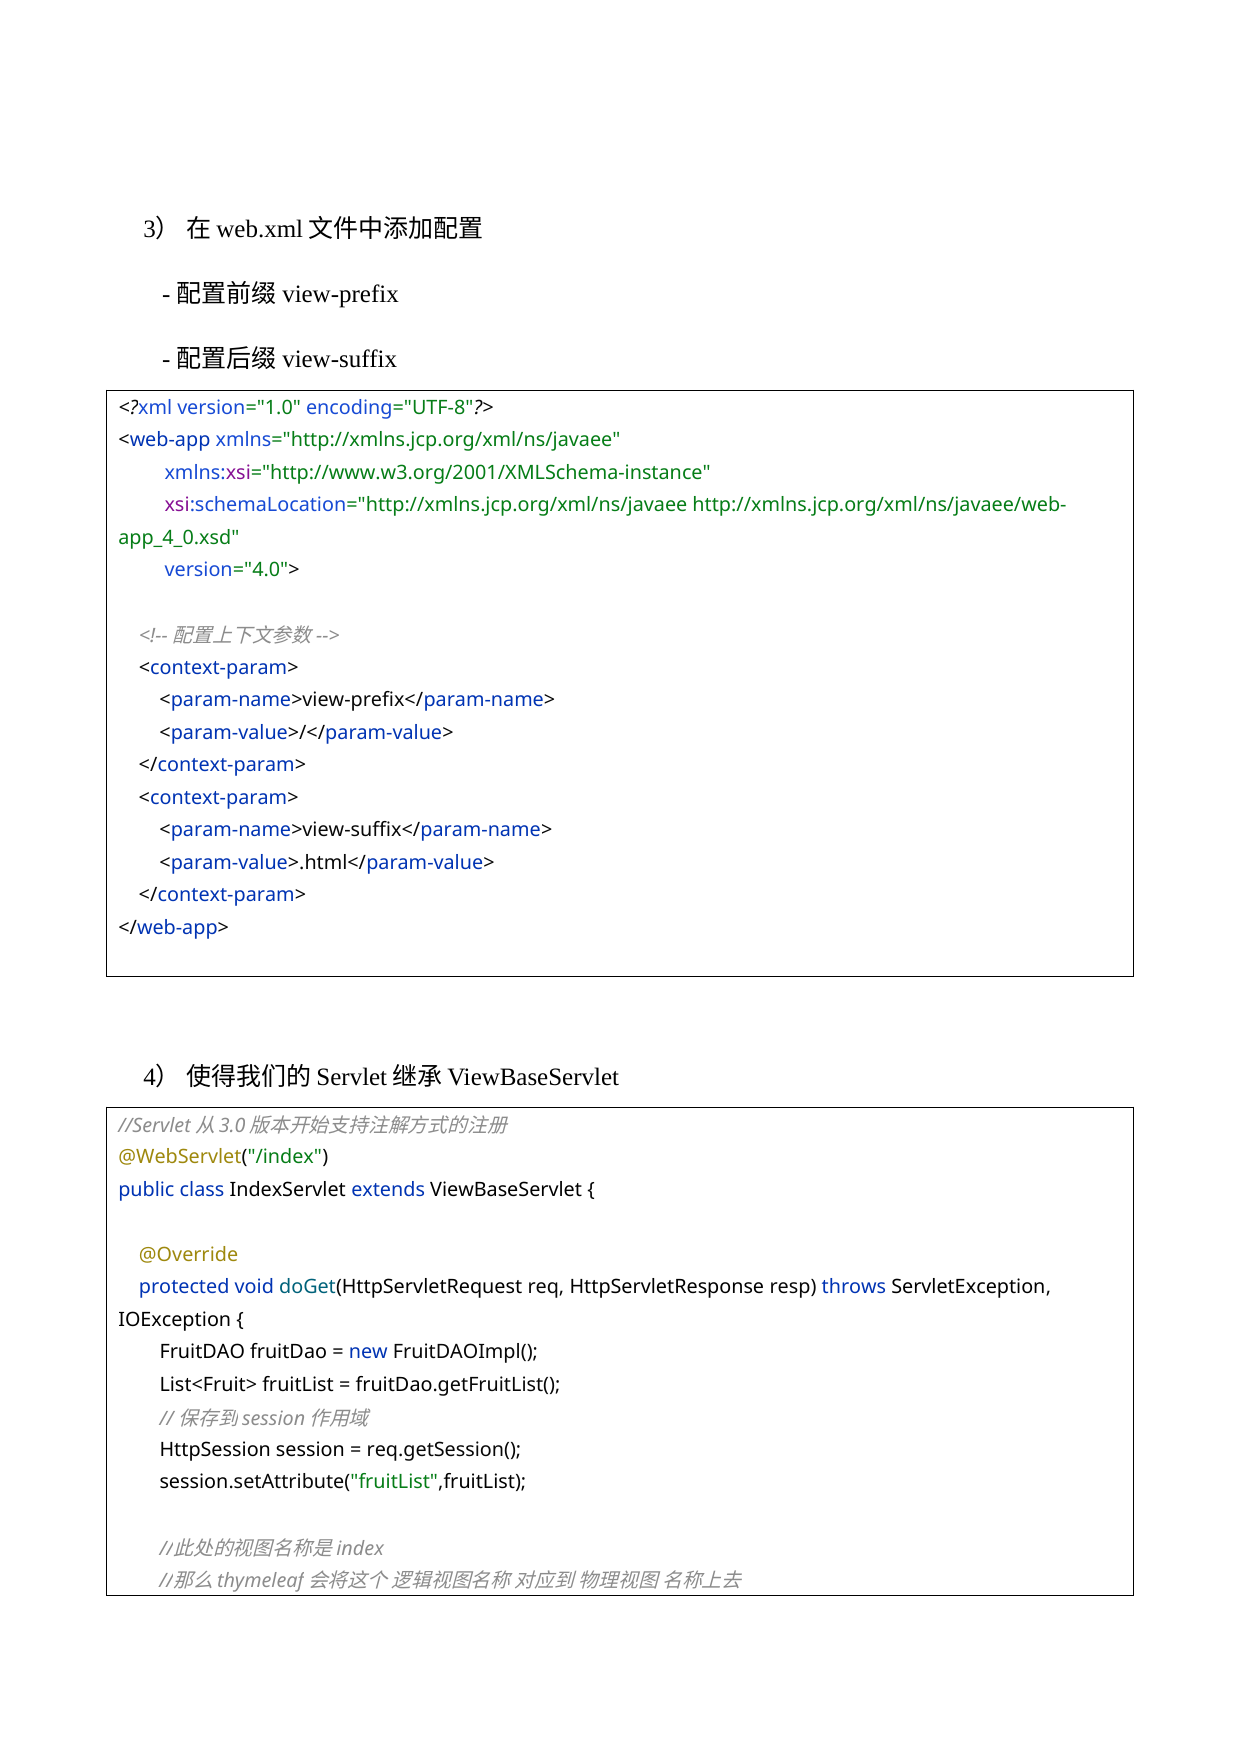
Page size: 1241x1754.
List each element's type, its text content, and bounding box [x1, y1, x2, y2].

text - 配置后缀 view-suffix [118, 324, 1122, 389]
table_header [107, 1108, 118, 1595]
table_header <?xml version="1.0" encoding="UTF-8"?> <web-app xmlns="http://xmlns.jcp.org/xml/ns/javaee" xmlns:xsi="http://www.w3.org/2001/XMLSchema-instance" xsi:schemaLocation="http://xmlns.jcp.org/xml/ns/javaee http://xmlns.jcp.org/xml/ns/javaee/web-app_4_0.xsd" version="4.0"> <!-- 配置上下文参数 --> <context-param> <param-name>view-prefix</param-name> <param-value>/</param-value> </context-param> <context-param> <param-name>view-suffix</param-name> <param-value>.html</param-value> </context-param> </web-app> [107, 391, 1133, 976]
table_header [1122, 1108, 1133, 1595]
text 4） 使得我们的Servlet继承ViewBaseServlet [118, 1042, 1122, 1107]
text 3） 在web.xml文件中添加配置 [118, 194, 1122, 259]
text - 配置前缀 view-prefix [118, 259, 1122, 324]
